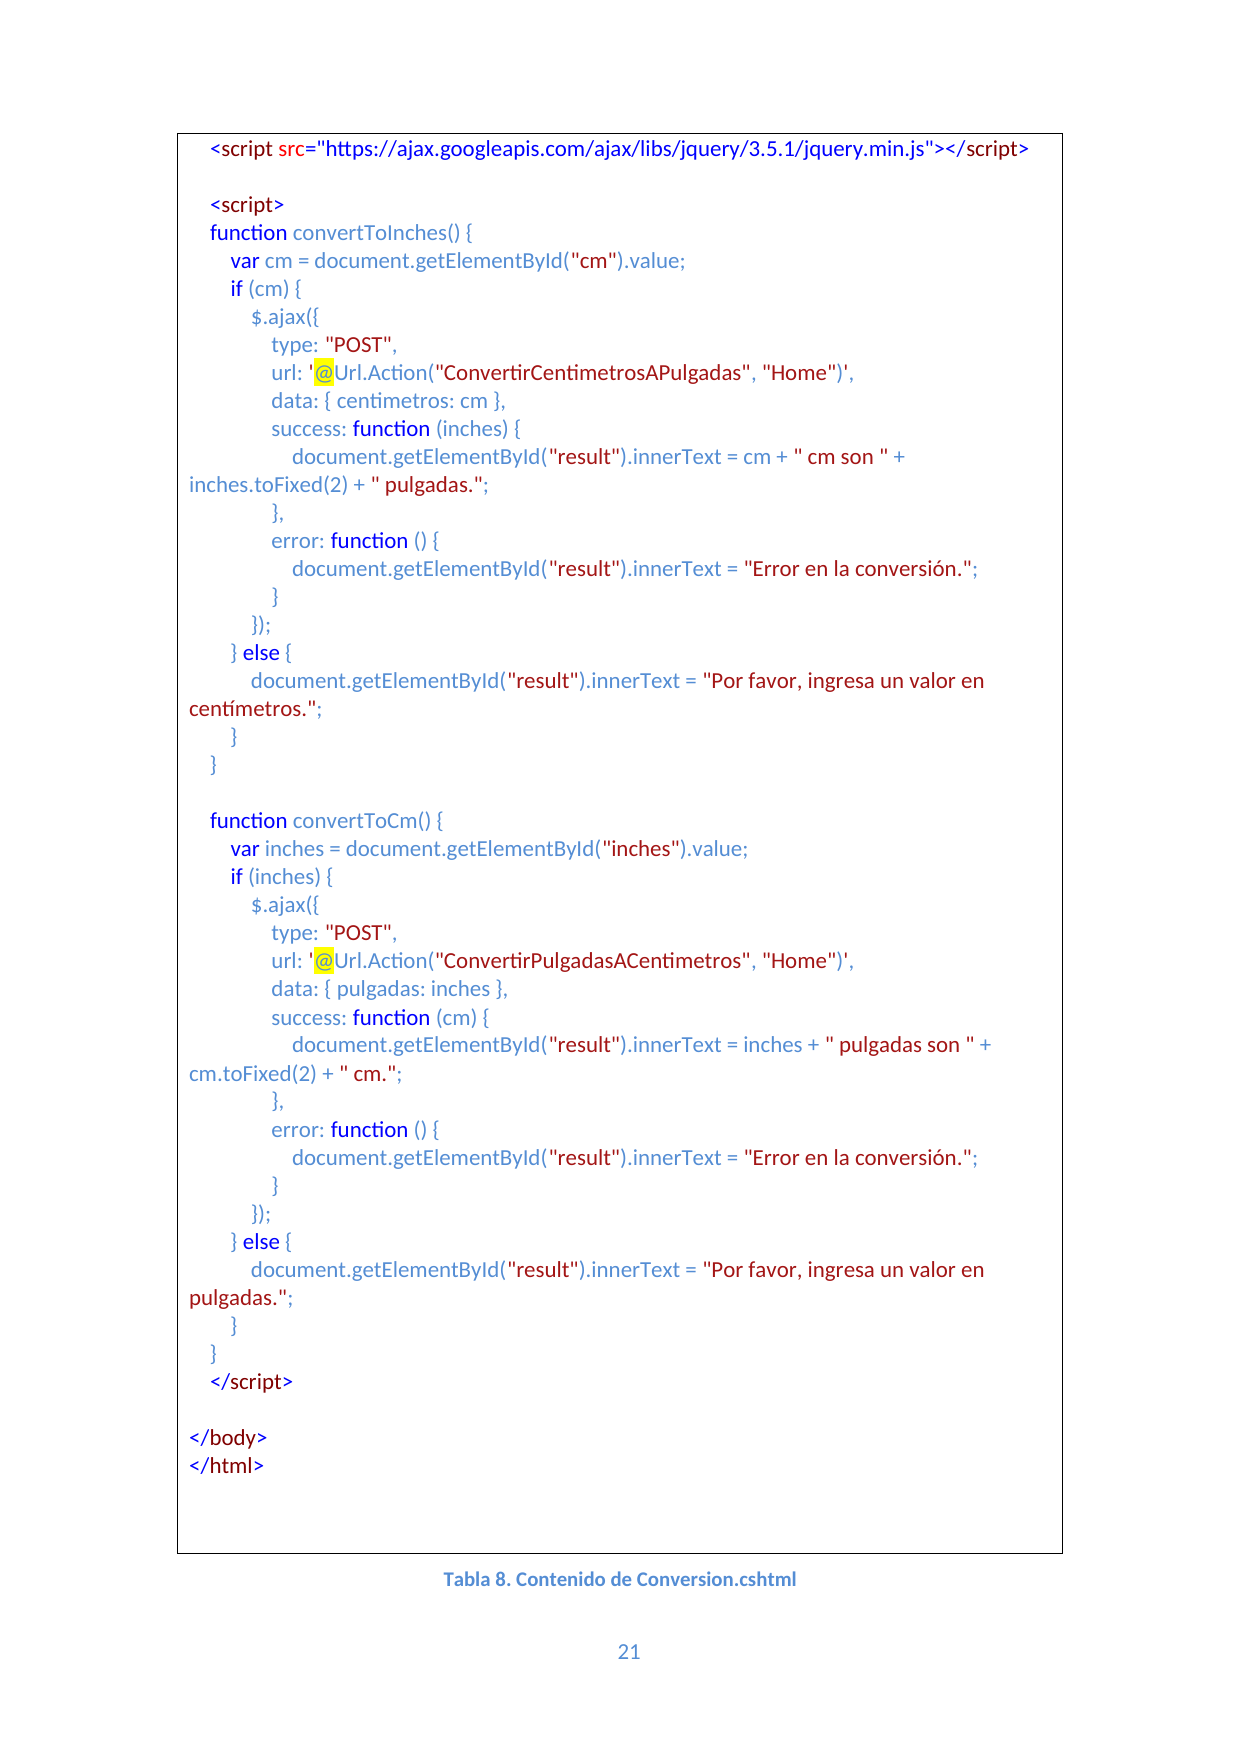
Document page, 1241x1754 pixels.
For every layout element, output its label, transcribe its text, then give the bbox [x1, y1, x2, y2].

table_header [178, 134, 1062, 1553]
text Tabla 8. Contenido de Conversion.cshtml [177, 1566, 1063, 1592]
